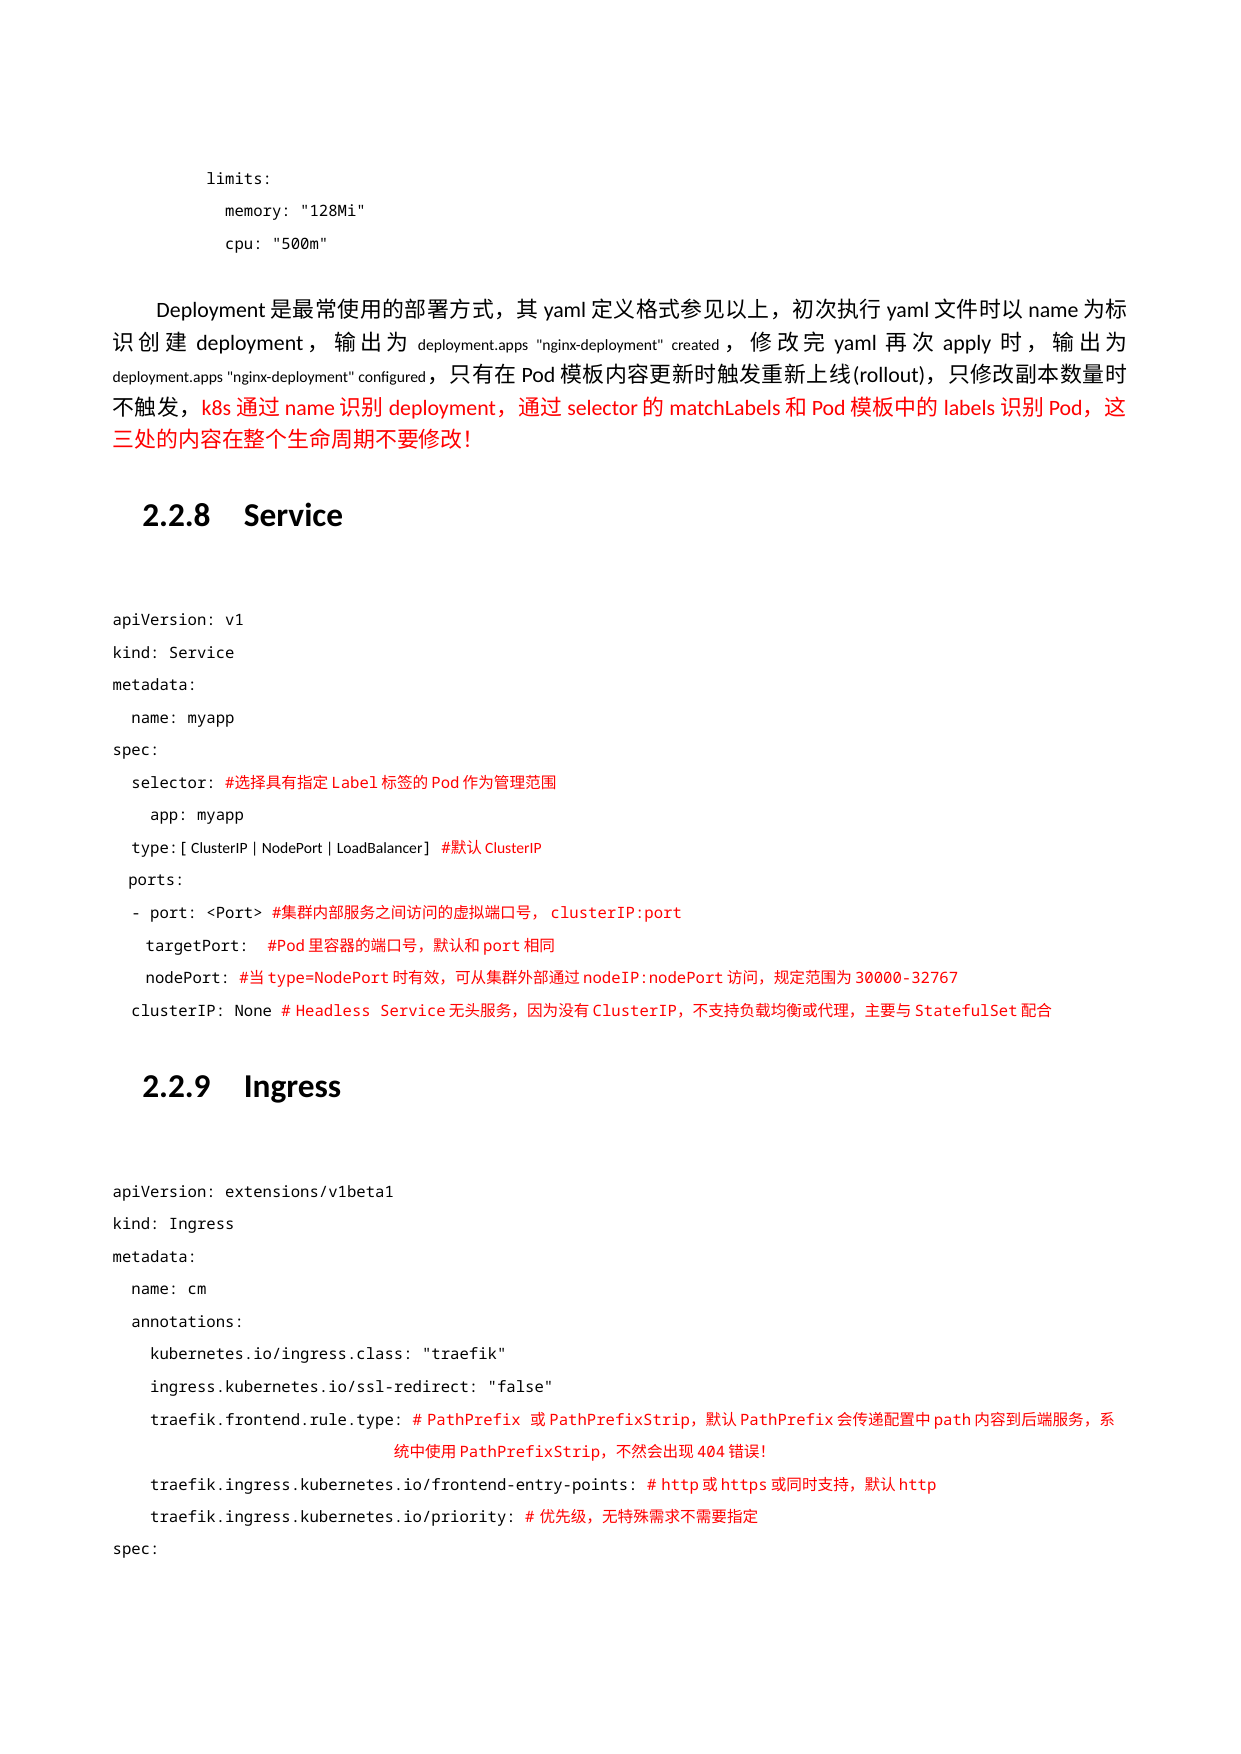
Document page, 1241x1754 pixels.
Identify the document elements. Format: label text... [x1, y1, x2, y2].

text apiVersion: v1 [112, 603, 1128, 636]
text ports: [112, 863, 1128, 896]
text selector: #选择具有指定Label标签的Pod作为管理范围 [112, 766, 1128, 798]
text targetPort: #Pod里容器的端口号，默认和port相同 [112, 928, 1128, 961]
text apiVersion: extensions/v1beta1 [112, 1175, 1128, 1207]
text spec: [112, 733, 1128, 766]
text cpu: "500m" [112, 227, 1128, 259]
text nodePort: #当type=NodePort时有效，可从集群外部通过nodeIP:nodePort访问，规定范围为30000-32767 [112, 961, 1128, 993]
text kind: Ingress [112, 1207, 1128, 1240]
text name: cm [112, 1272, 1128, 1305]
subtitle Service [142, 482, 1128, 547]
text name: myapp [112, 701, 1128, 733]
text traefik.ingress.kubernetes.io/priority: # 优先级，无特殊需求不需要指定 [112, 1500, 1128, 1532]
text kubernetes.io/ingress.class: "traefik" [112, 1337, 1128, 1370]
text type:[ ClusterIP | NodePort | LoadBalancer] #默认ClusterIP [112, 831, 1128, 863]
text app: myapp [112, 798, 1128, 831]
text traefik.ingress.kubernetes.io/frontend-entry-points: # http或https或同时支持，默认http [112, 1467, 1128, 1500]
text metadata: [112, 668, 1128, 701]
subtitle Ingress [142, 1053, 1128, 1118]
text metadata: [112, 1240, 1128, 1272]
text ingress.kubernetes.io/ssl-redirect: "false" [112, 1370, 1128, 1402]
text - port: <Port> #集群内部服务之间访问的虚拟端口号， clusterIP:port [112, 896, 1128, 928]
text Deployment是最常使用的部署方式，其yaml定义格式参见以上，初次执行yaml文件时以name为标识创建deployment，输出为deployment.apps "nginx-deployment" created，修改完yaml再次apply时，输出为deployment.apps "nginx-deployment" configured，只有在Pod模板内容更新时触发重新上线(rollout)，只修改副本数量时不触发，k8s通过name识别deployment，通过selector的matchLabels和Pod模板中的labels识别Pod，这三处的内容在整个生命周期不要修改！ [112, 292, 1128, 454]
text spec: [112, 1532, 1128, 1565]
text clusterIP: None # Headless Service无头服务，因为没有ClusterIP，不支持负载均衡或代理，主要与StatefulSet配合 [112, 993, 1128, 1026]
text traefik.frontend.rule.type: # PathPrefix 或 PathPrefixStrip，默认PathPrefix会传递配置中path内容到后端服务，系统中使用PathPrefixStrip，不然会出现404错误！ [112, 1402, 1128, 1467]
text limits: [112, 162, 1128, 194]
text annotations: [112, 1305, 1128, 1337]
text memory: "128Mi" [112, 194, 1128, 227]
text kind: Service [112, 636, 1128, 668]
